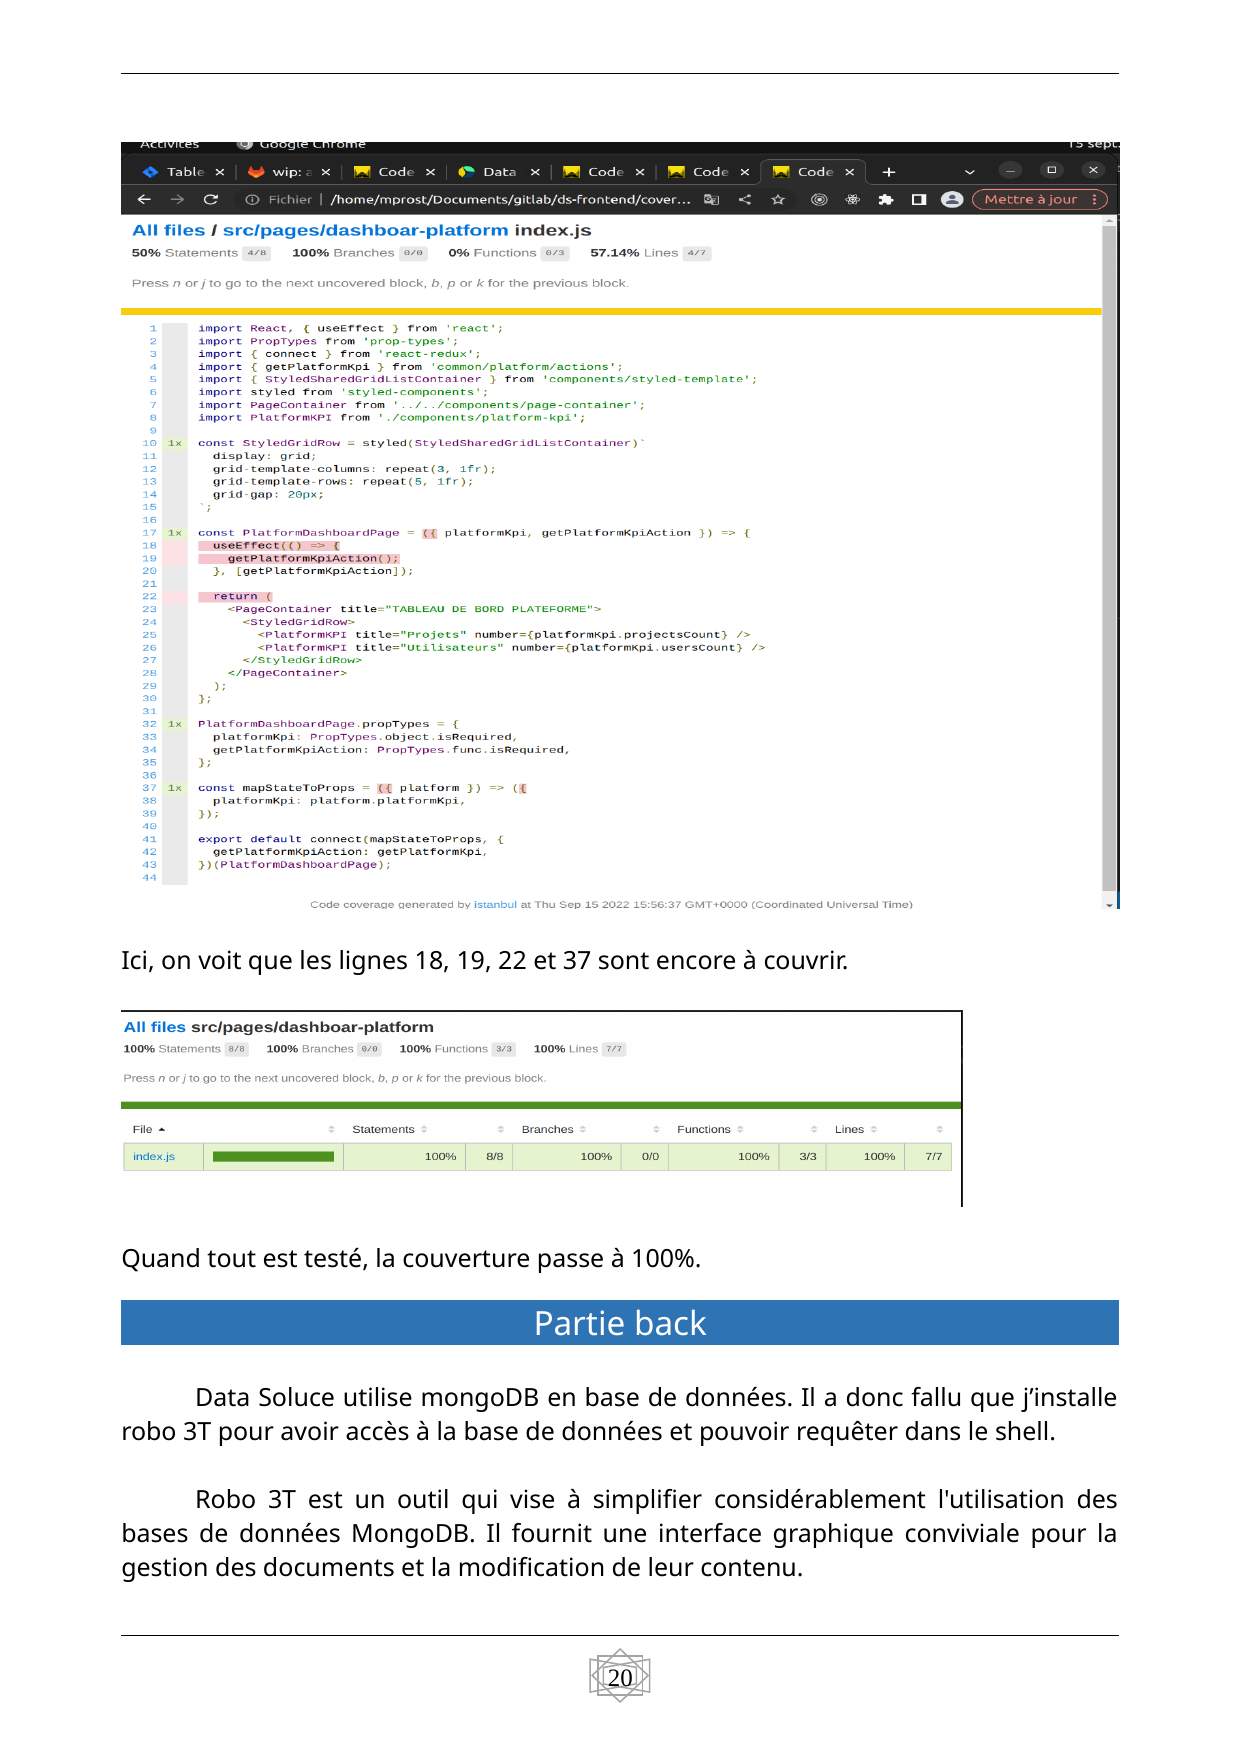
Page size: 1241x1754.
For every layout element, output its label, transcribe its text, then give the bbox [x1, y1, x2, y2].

picture [121, 142, 1120, 909]
text Ici, on voit que les lignes 18, 19, 22 et 37 sont encore à couvrir. [121, 943, 1119, 977]
text Quand tout est testé, la couverture passe à 100%. [121, 1241, 1119, 1275]
subtitle Partie back [121, 1300, 1119, 1345]
text Data Soluce utilise mongoDB en base de données. Il a donc fallu que j’installe robo 3T pour avoir accès à la base de données et pouvoir requêter dans le shell. [121, 1379, 1119, 1447]
text Robo 3T est un outil qui vise à simplifier considérablement l'utilisation des bases de données MongoDB. Il fournit une interface graphique conviviale pour la gestion des documents et la modification de leur contenu. [121, 1481, 1119, 1583]
picture [121, 1010, 963, 1207]
